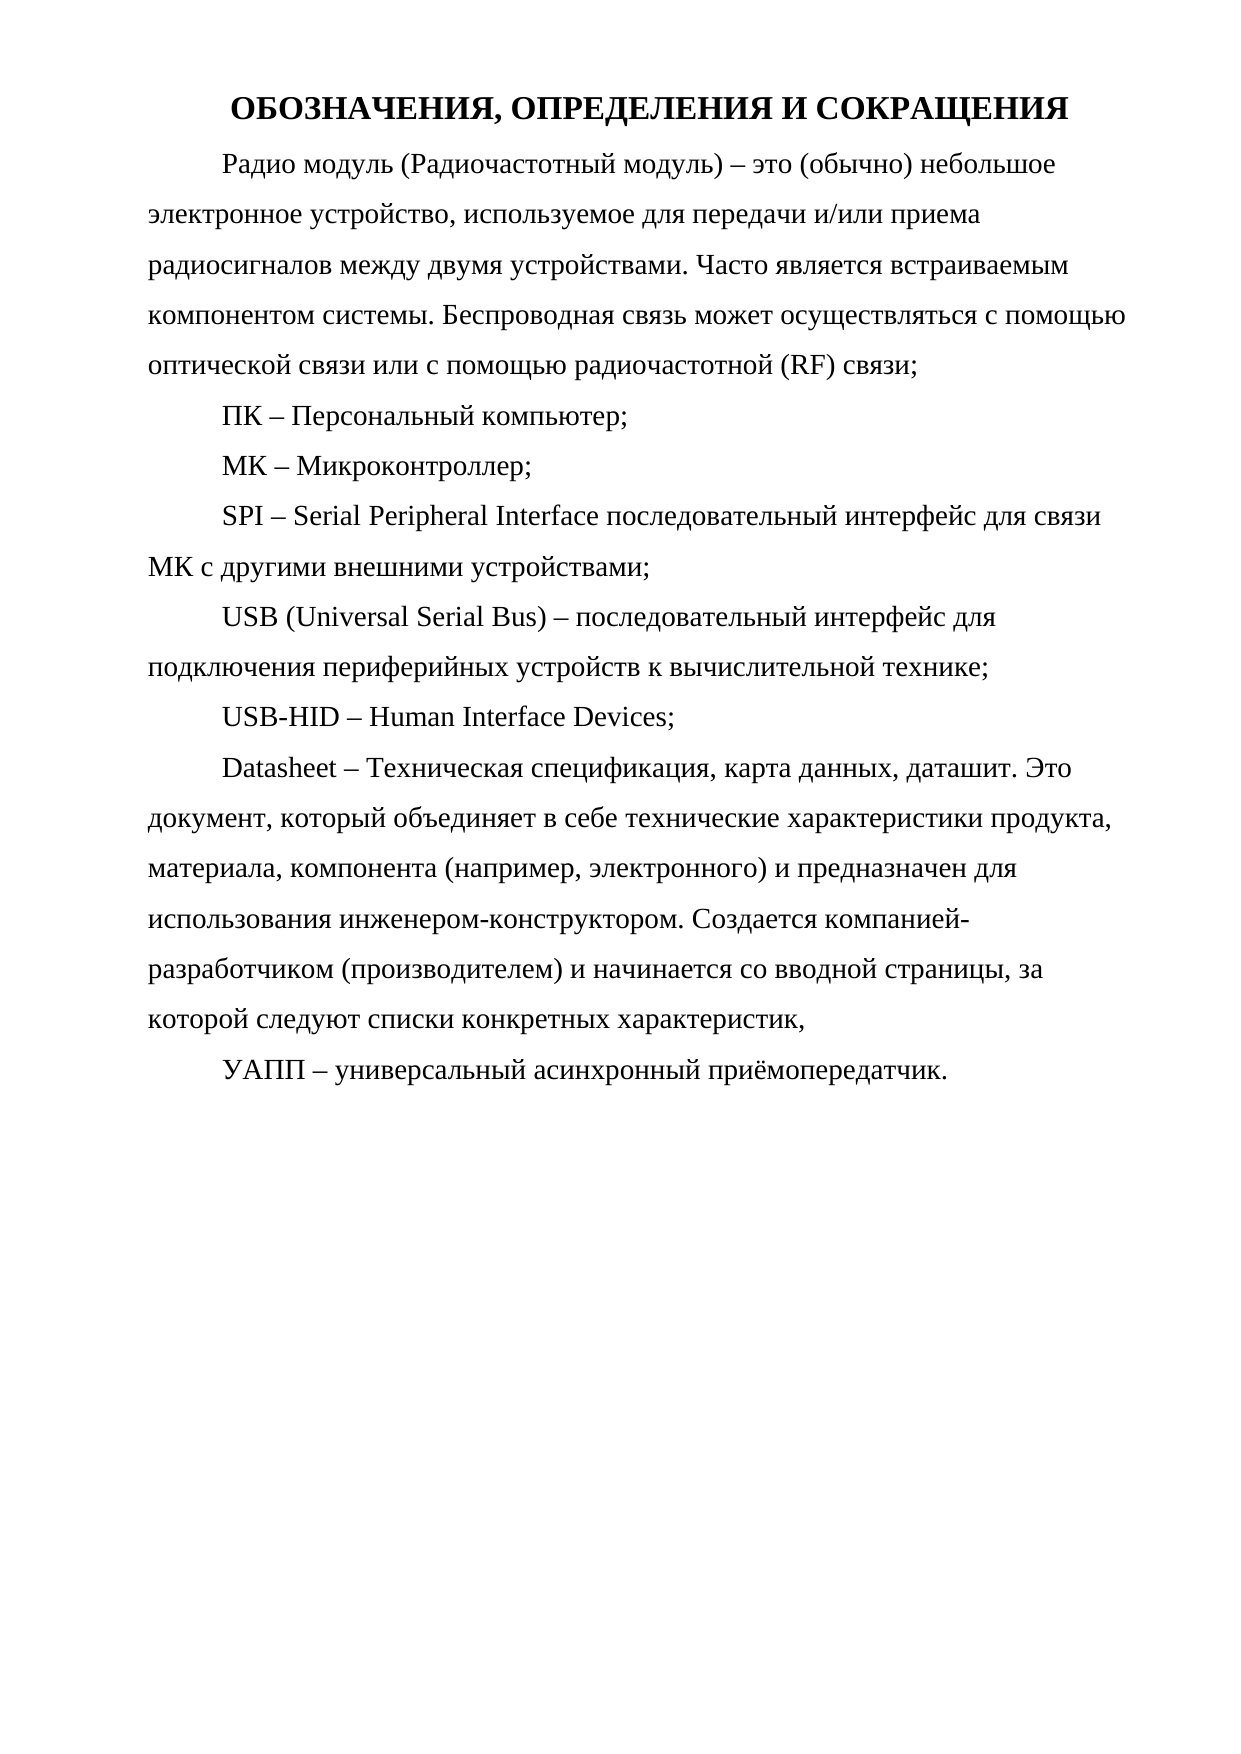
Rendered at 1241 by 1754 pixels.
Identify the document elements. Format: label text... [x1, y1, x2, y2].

subtitle ОБОЗНАЧЕНИЯ, ОПРЕДЕЛЕНИЯ И СОКРАЩЕНИЯ [148, 89, 1152, 127]
text SPI – Serial Peripheral Interface последовательный интерфейс для связи МК с другими внешними устройствами; [148, 498, 1152, 582]
text Datasheet – Техническая спецификация, карта данных, даташит. Это документ, который объединяет в себе технические характеристики продукта, материала, компонента (например, электронного) и предназначен для использования инженером-конструктором. Создается компанией-разработчиком (производителем) и начинается со вводной страницы, за которой следуют списки конкретных характеристик, [148, 750, 1152, 1035]
text УАПП – универсальный асинхронный приёмопередатчик. [148, 1052, 1152, 1085]
text USB (Universal Serial Bus) – последовательный интерфейс для подключения периферийных устройств к вычислительной технике; [148, 599, 1152, 683]
text Радио модуль (Радиочастотный модуль) – это (обычно) небольшое электронное устройство, используемое для передачи и/или приема радиосигналов между двумя устройствами. Часто является встраиваемым компонентом системы. Беспроводная связь может осуществляться с помощью оптической связи или с помощью радиочастотной (RF) связи; [148, 146, 1152, 381]
text ПК – Персональный компьютер; [148, 398, 1152, 431]
text USB-HID – Human Interface Devices; [148, 699, 1152, 733]
text МК – Микроконтроллер; [148, 448, 1152, 482]
